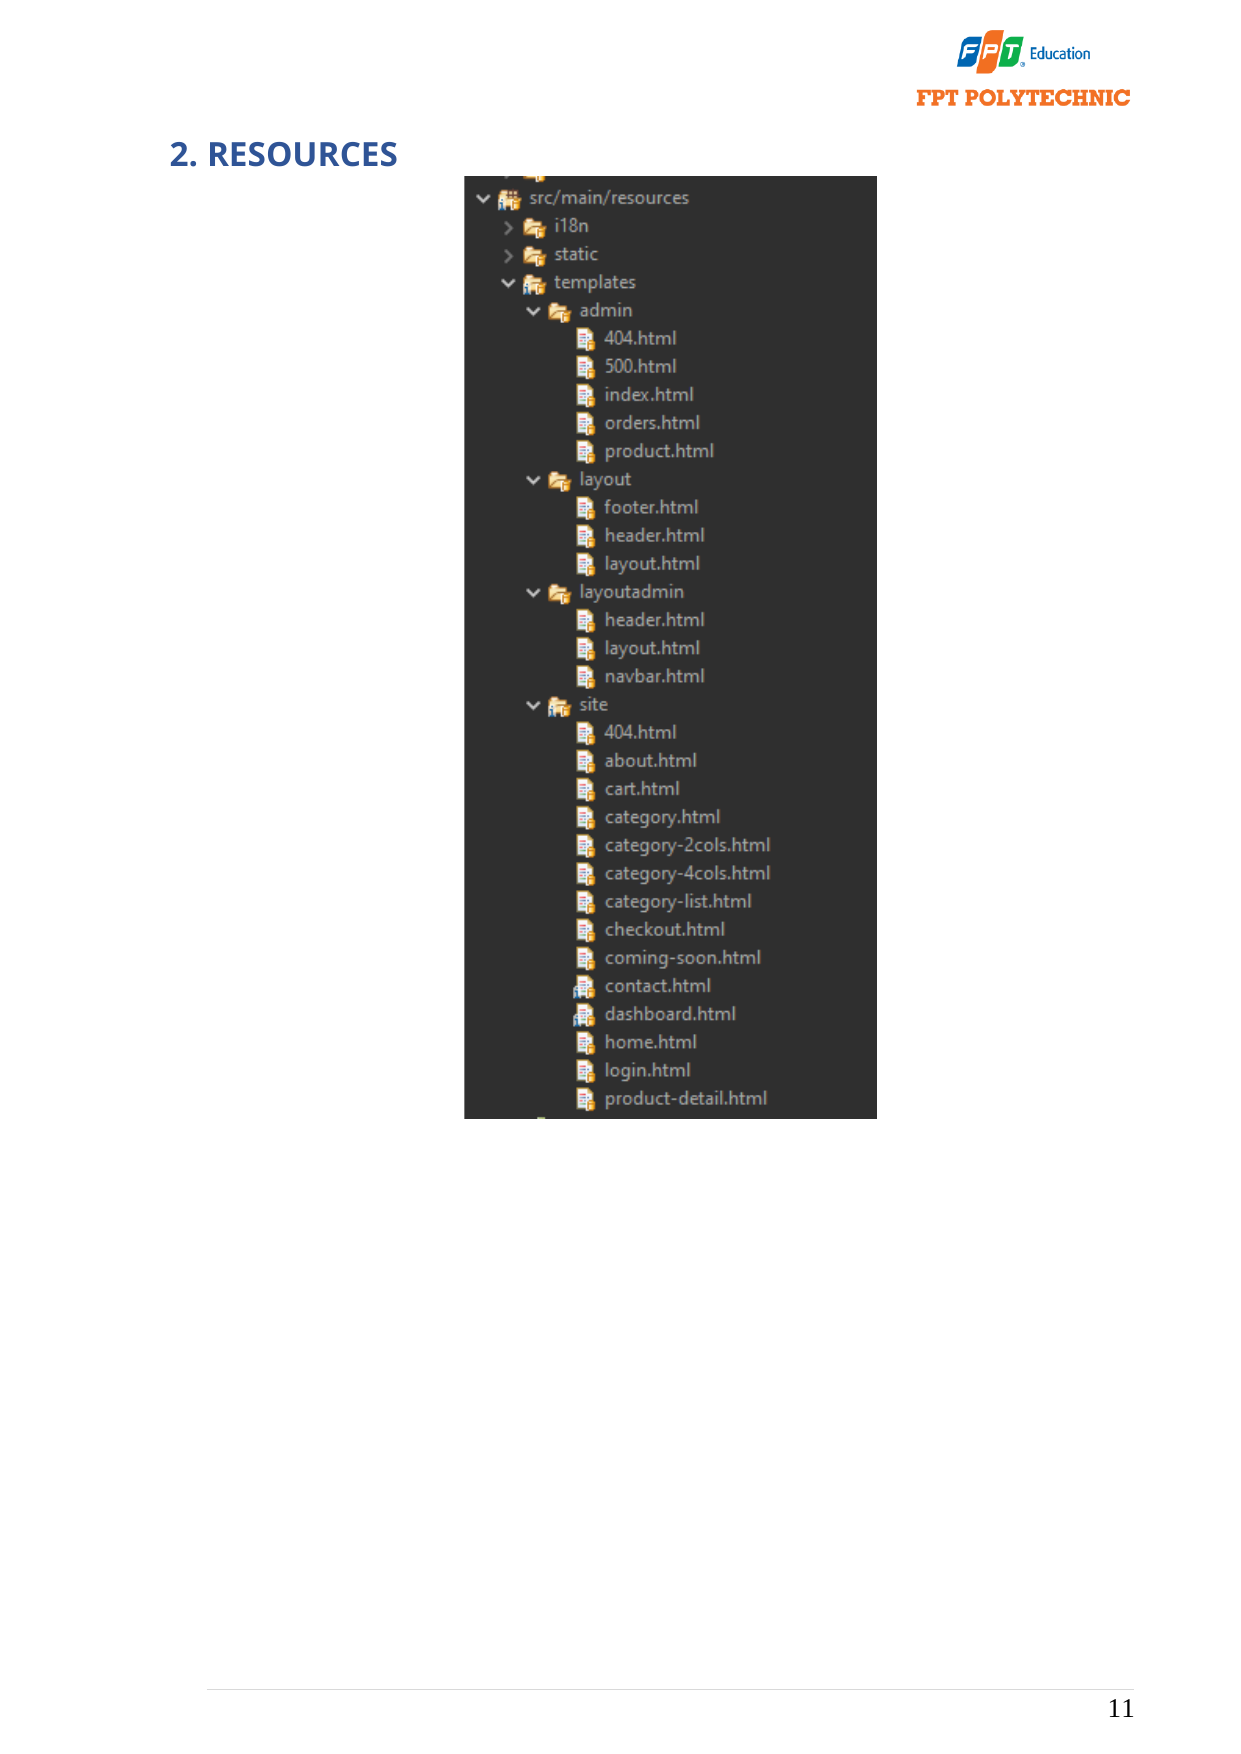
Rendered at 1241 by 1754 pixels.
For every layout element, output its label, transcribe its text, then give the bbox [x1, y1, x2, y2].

picture [464, 176, 877, 1119]
subtitle RESOURCES [169, 131, 1134, 177]
picture [899, 23, 1135, 110]
